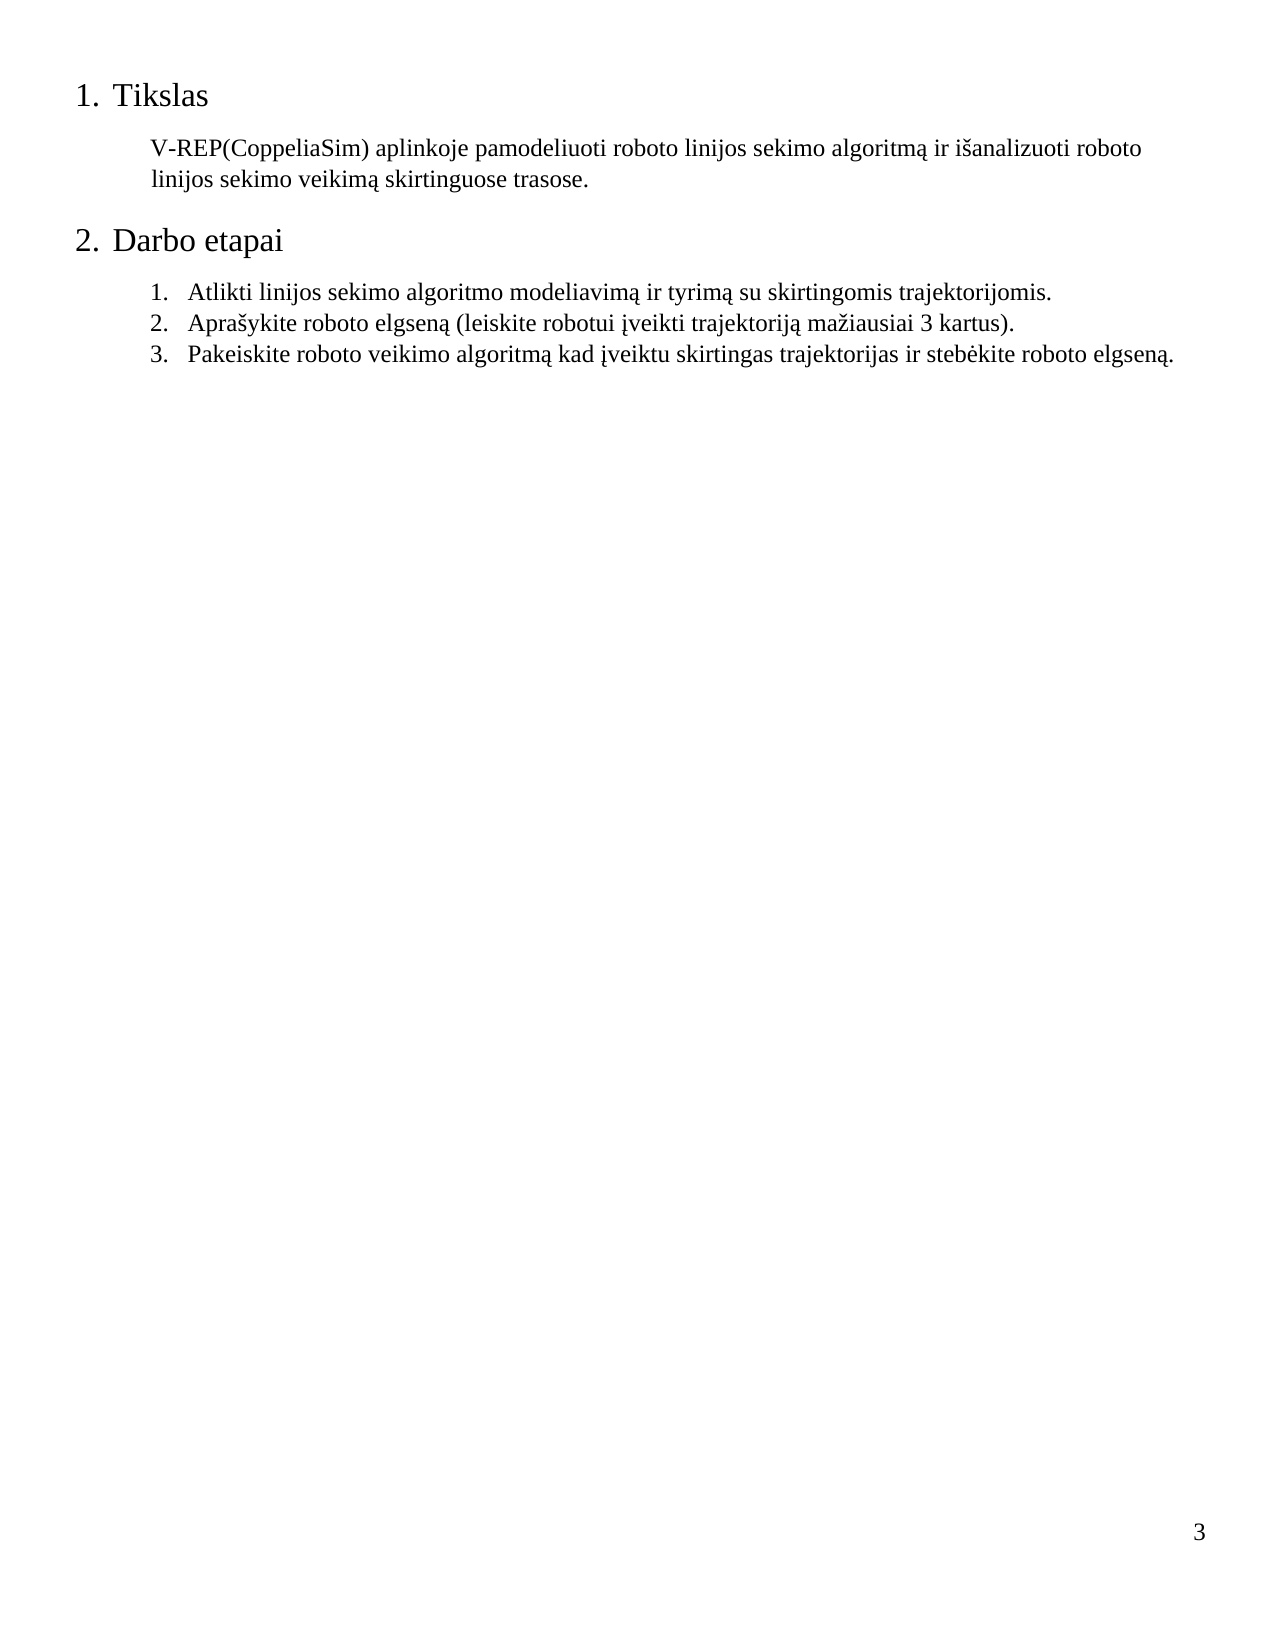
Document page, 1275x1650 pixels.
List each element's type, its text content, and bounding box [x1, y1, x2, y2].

text V-REP(CoppeliaSim) aplinkoje pamodeliuoti roboto linijos sekimo algoritmą ir išanalizuoti roboto linijos sekimo veikimą skirtinguose trasose. [150, 133, 1205, 192]
list Atlikti linijos sekimo algoritmo modeliavimą ir tyrimą su skirtingomis trajektorijomis. [150, 277, 1205, 306]
list Pakeiskite roboto veikimo algoritmą kad įveiktu skirtingas trajektorijas ir stebėkite roboto elgseną. [150, 339, 1205, 368]
list Aprašykite roboto elgseną (leiskite robotui įveikti trajektoriją mažiausiai 3 kartus). [150, 308, 1205, 337]
subtitle Tikslas [75, 75, 1200, 113]
subtitle Darbo etapai [75, 220, 1200, 258]
